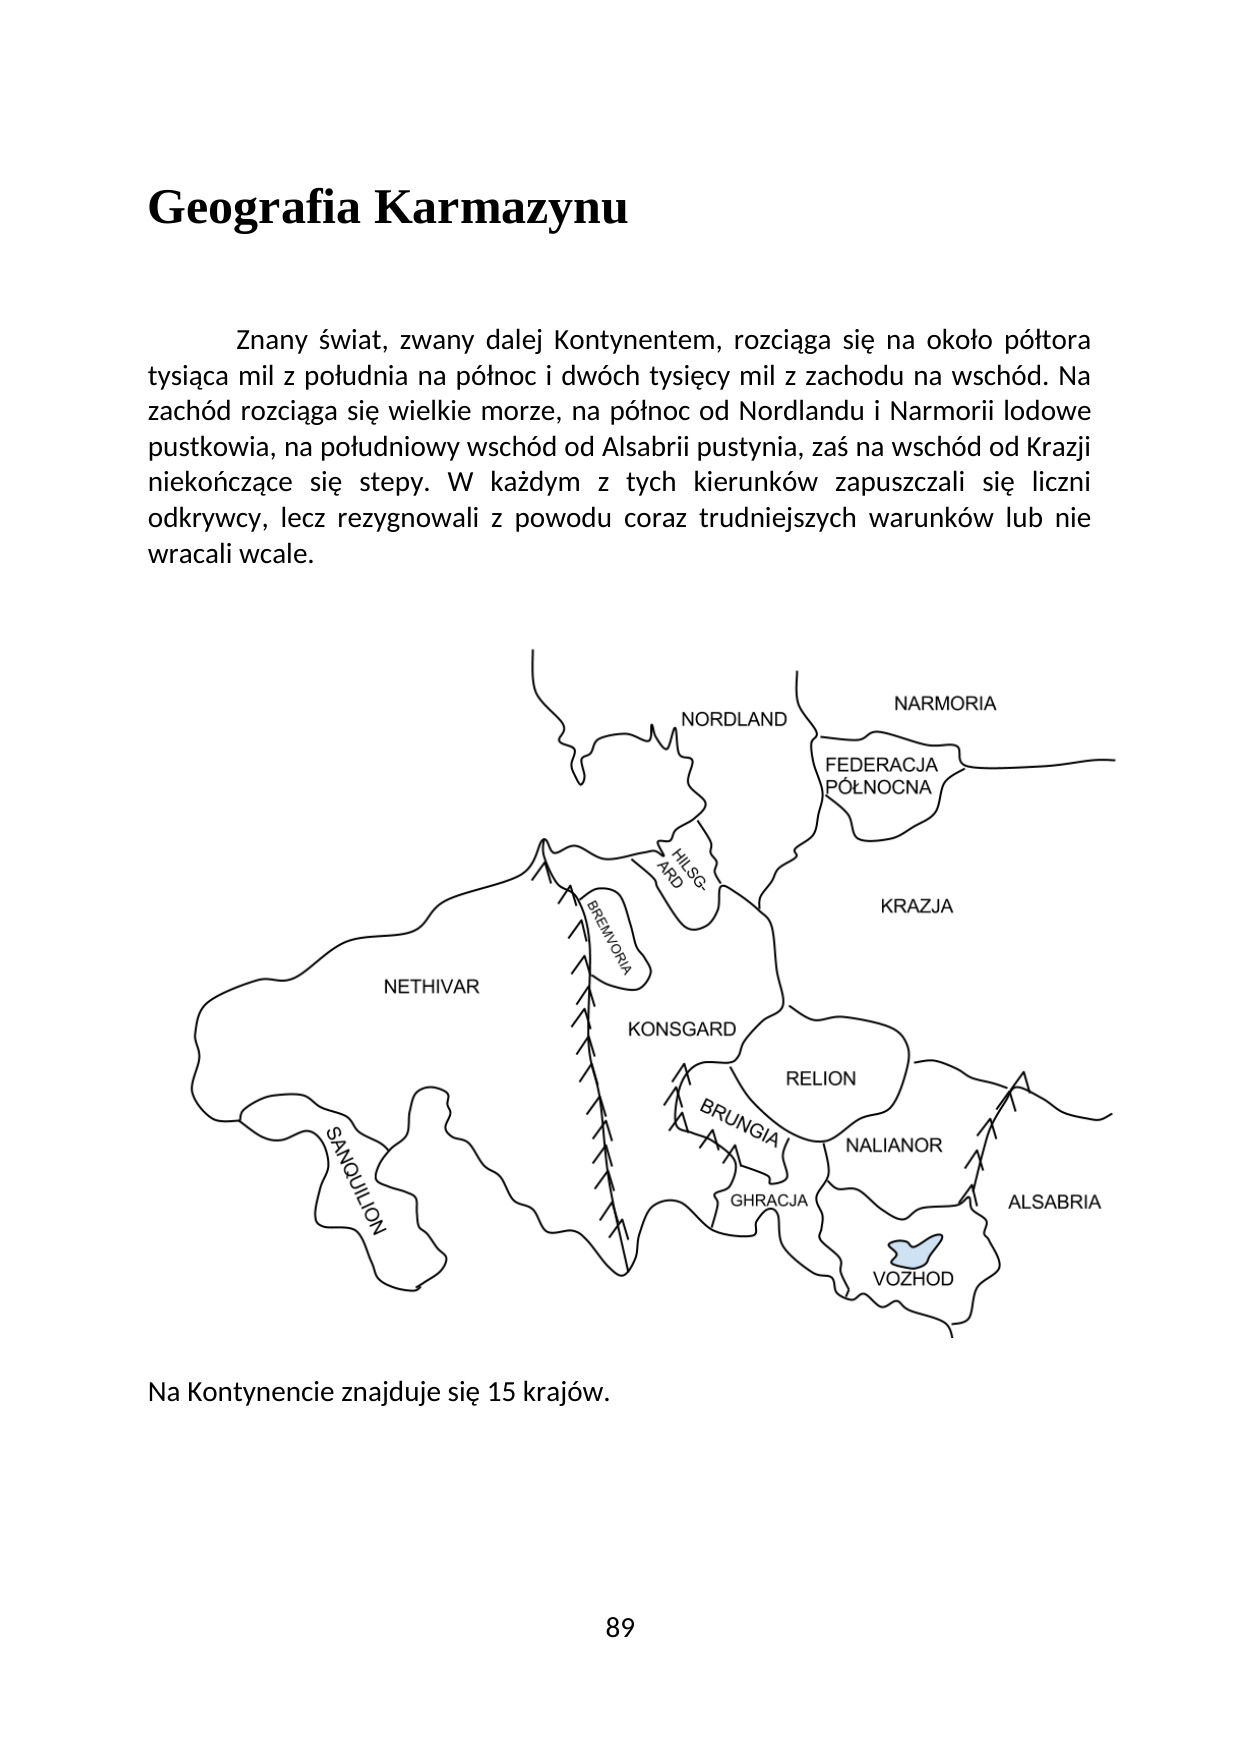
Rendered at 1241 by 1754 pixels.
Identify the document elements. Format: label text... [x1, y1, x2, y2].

text Znany świat, zwany dalej Kontynentem, rozciąga się na około półtora tysiąca mil z południa na północ i dwóch tysięcy mil z zachodu na wschód. Na zachód rozciąga się wielkie morze, na północ od Nordlandu i Narmorii lodowe pustkowia, na południowy wschód od Alsabrii pustynia, zaś na wschód od Krazji niekończące się stepy. W każdym z tych kierunków zapuszczali się liczni odkrywcy, lecz rezygnowali z powodu coraz trudniejszych warunków lub nie wracali wcale. [148, 321, 1093, 570]
picture [147, 606, 1123, 1338]
subtitle Geografia Karmazynu [148, 177, 1093, 234]
text Na Kontynencie znajduje się 15 krajów. [148, 1373, 1093, 1409]
